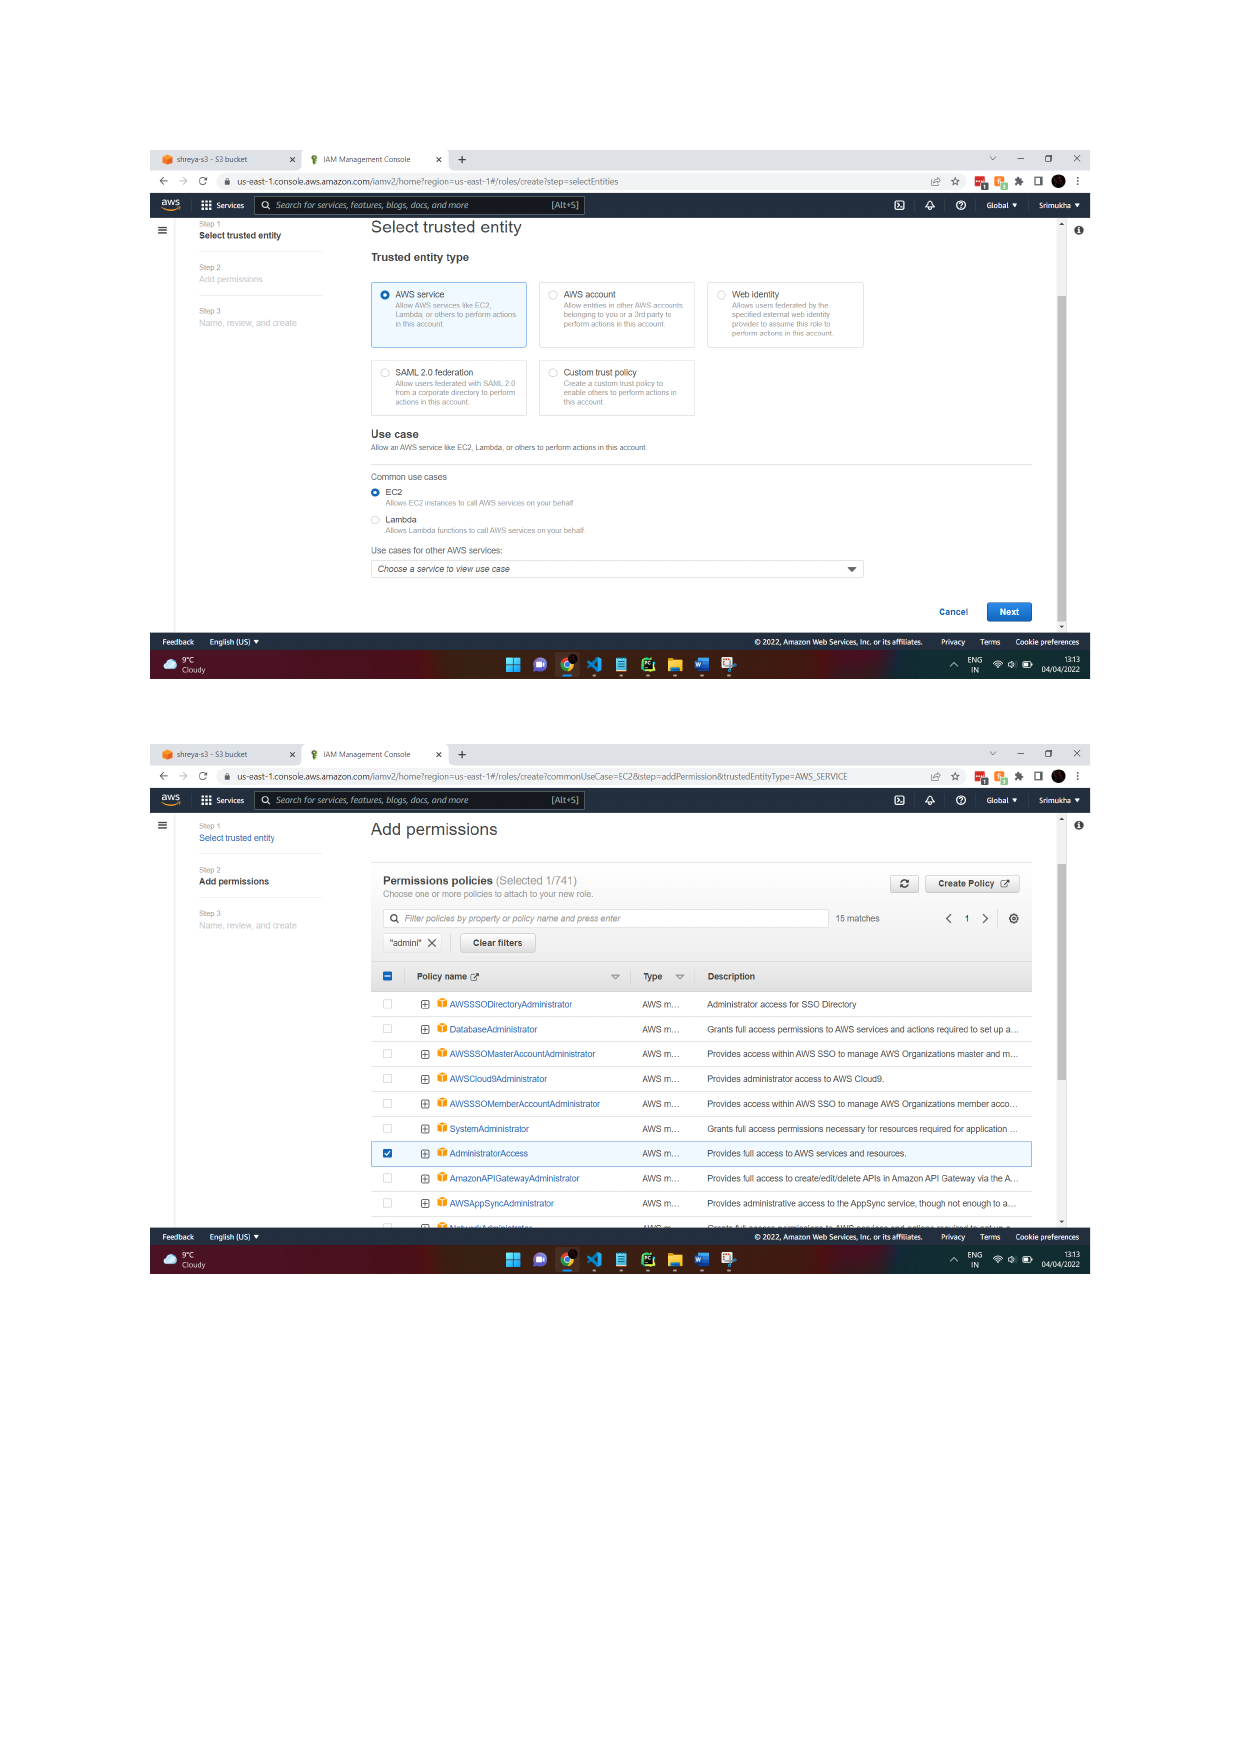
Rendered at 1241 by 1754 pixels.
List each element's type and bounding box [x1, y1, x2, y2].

picture [150, 744, 1091, 1274]
picture [150, 150, 1091, 679]
